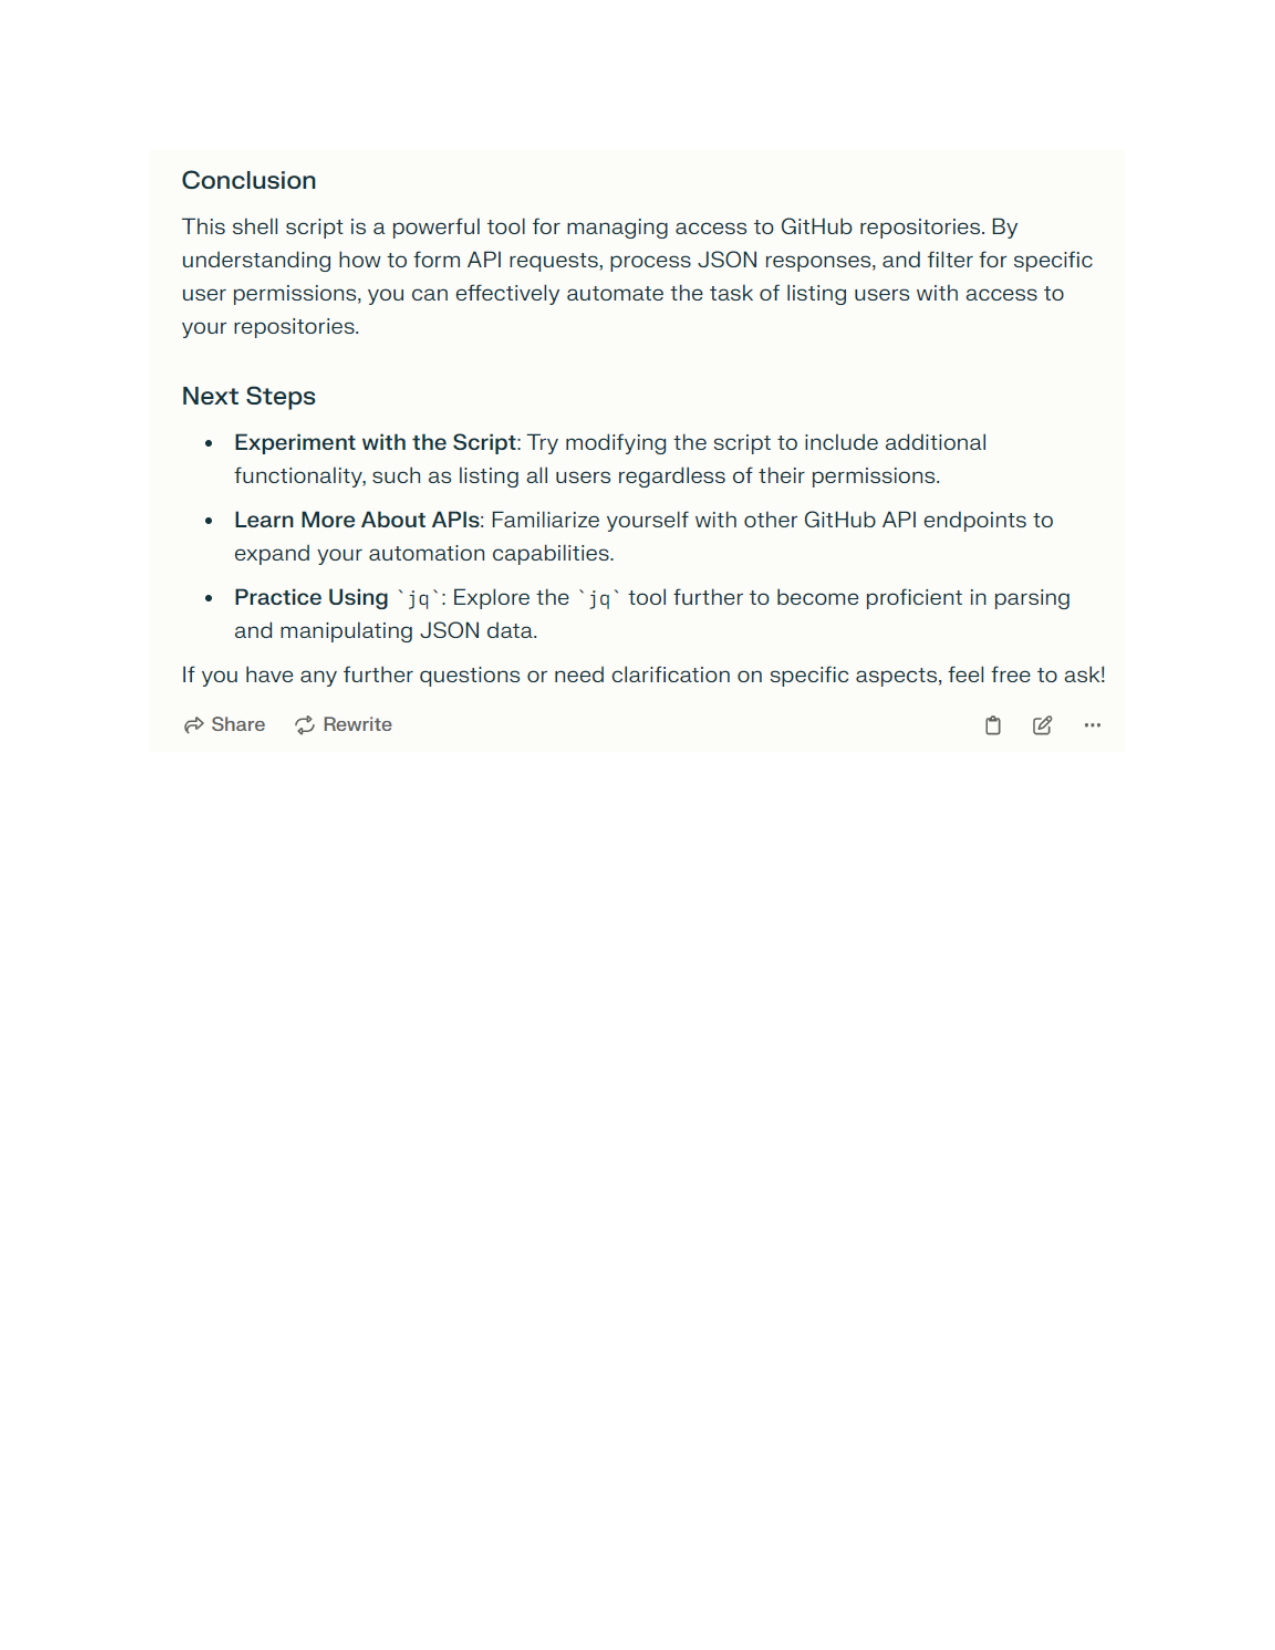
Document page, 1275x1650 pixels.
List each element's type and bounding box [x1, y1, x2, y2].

picture [150, 150, 1125, 752]
